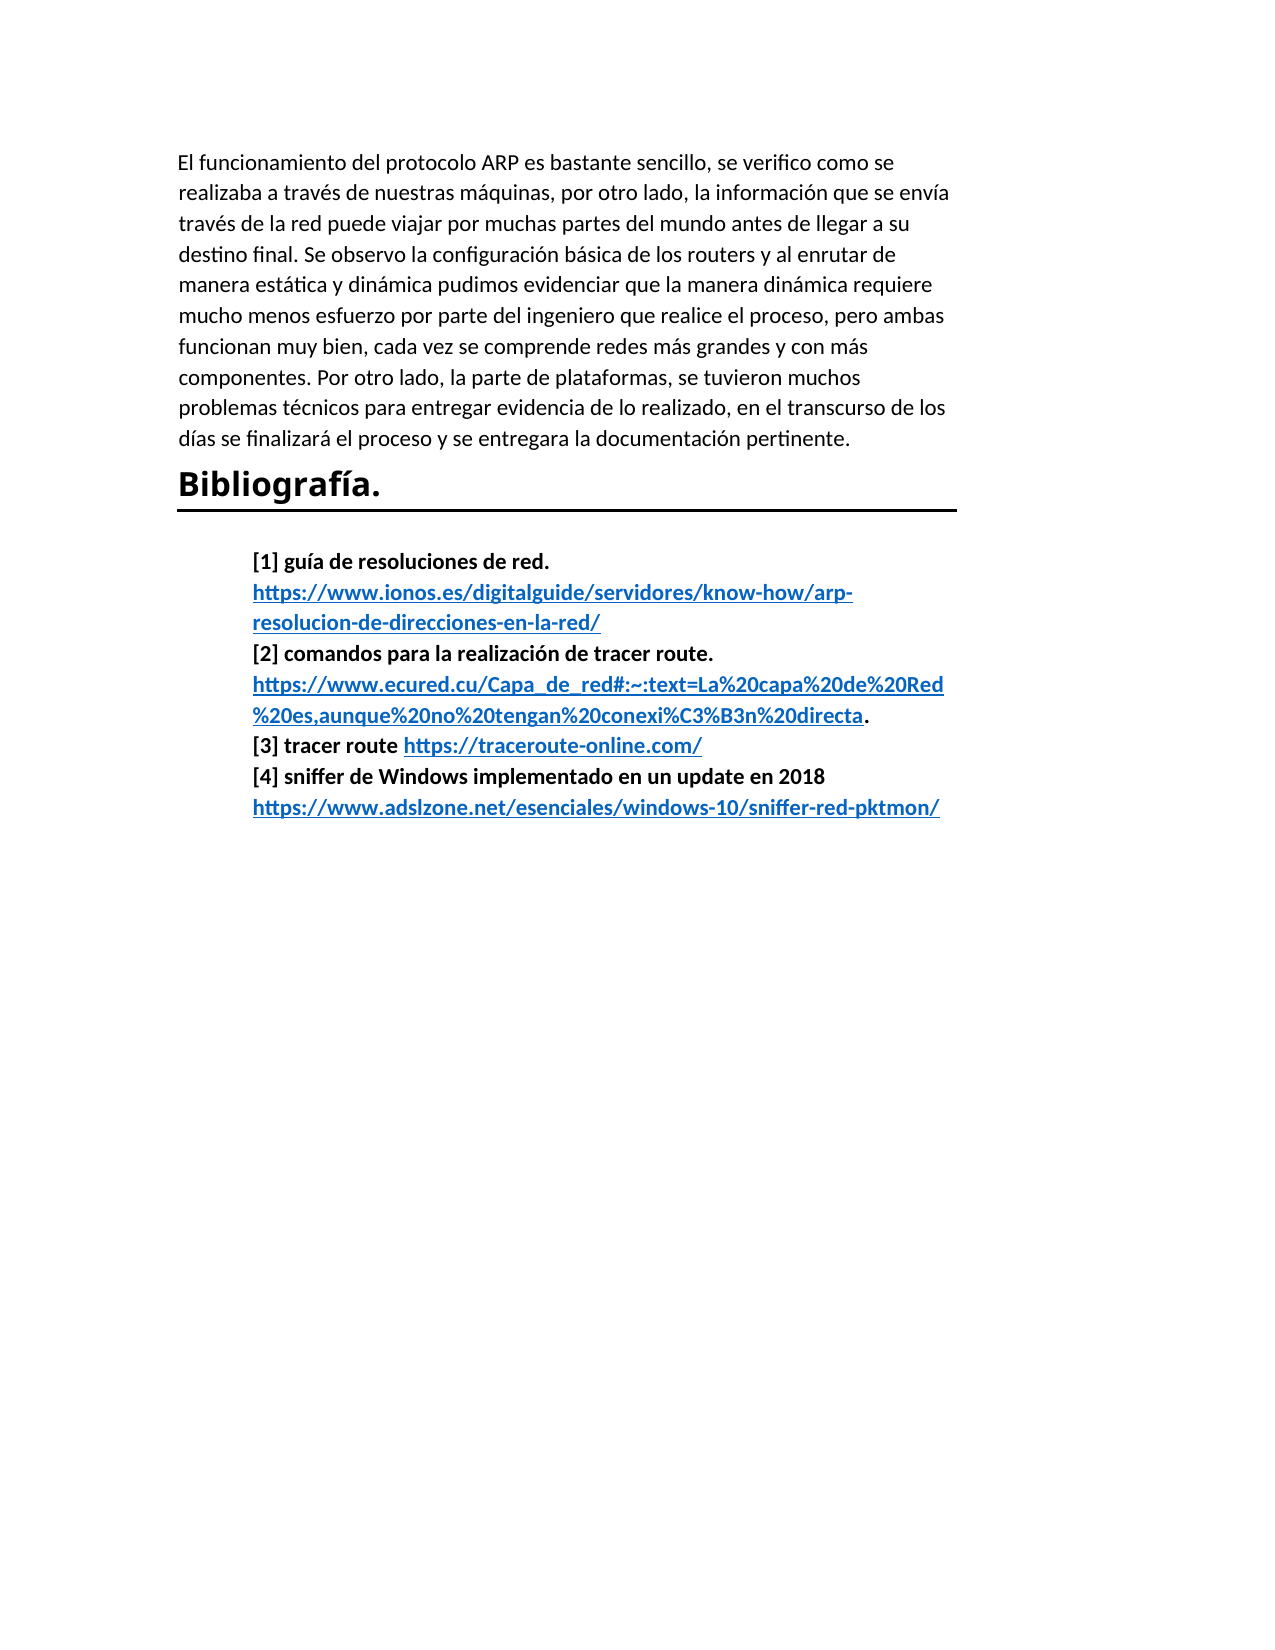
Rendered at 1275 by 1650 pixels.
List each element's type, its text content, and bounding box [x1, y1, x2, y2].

text El funcionamiento del protocolo ARP es bastante sencillo, se verifico como se realizaba a través de nuestras máquinas, por otro lado, la información que se envía través de la red puede viajar por muchas partes del mundo antes de llegar a su destino final. Se observo la configuración básica de los routers y al enrutar de manera estática y dinámica pudimos evidenciar que la manera dinámica requiere mucho menos esfuerzo por parte del ingeniero que realice el proceso, pero ambas funcionan muy bien, cada vez se comprende redes más grandes y con más componentes. Por otro lado, la parte de plataformas, se tuvieron muchos problemas técnicos para entregar evidencia de lo realizado, en el transcurso de los días se finalizará el proceso y se entregara la documentación pertinente. [177, 148, 956, 452]
text Bibliografía. [177, 461, 957, 509]
list [4] sniffer de Windows implementado en un update en 2018 https://www.adslzone.net/esenciales/windows-10/sniffer-red-pktmon/ [252, 762, 956, 821]
list [1] guía de resoluciones de red. https://www.ionos.es/digitalguide/servidores/know-how/arp-resolucion-de-direcciones-en-la-red/ [252, 547, 956, 637]
list [2] comandos para la realización de tracer route. https://www.ecured.cu/Capa_de_red#:~:text=La%20capa%20de%20Red%20es,aunque%20no%20tengan%20conexi%C3%B3n%20directa. [252, 639, 956, 729]
list [3] tracer route https://traceroute-online.com/ [252, 731, 956, 759]
